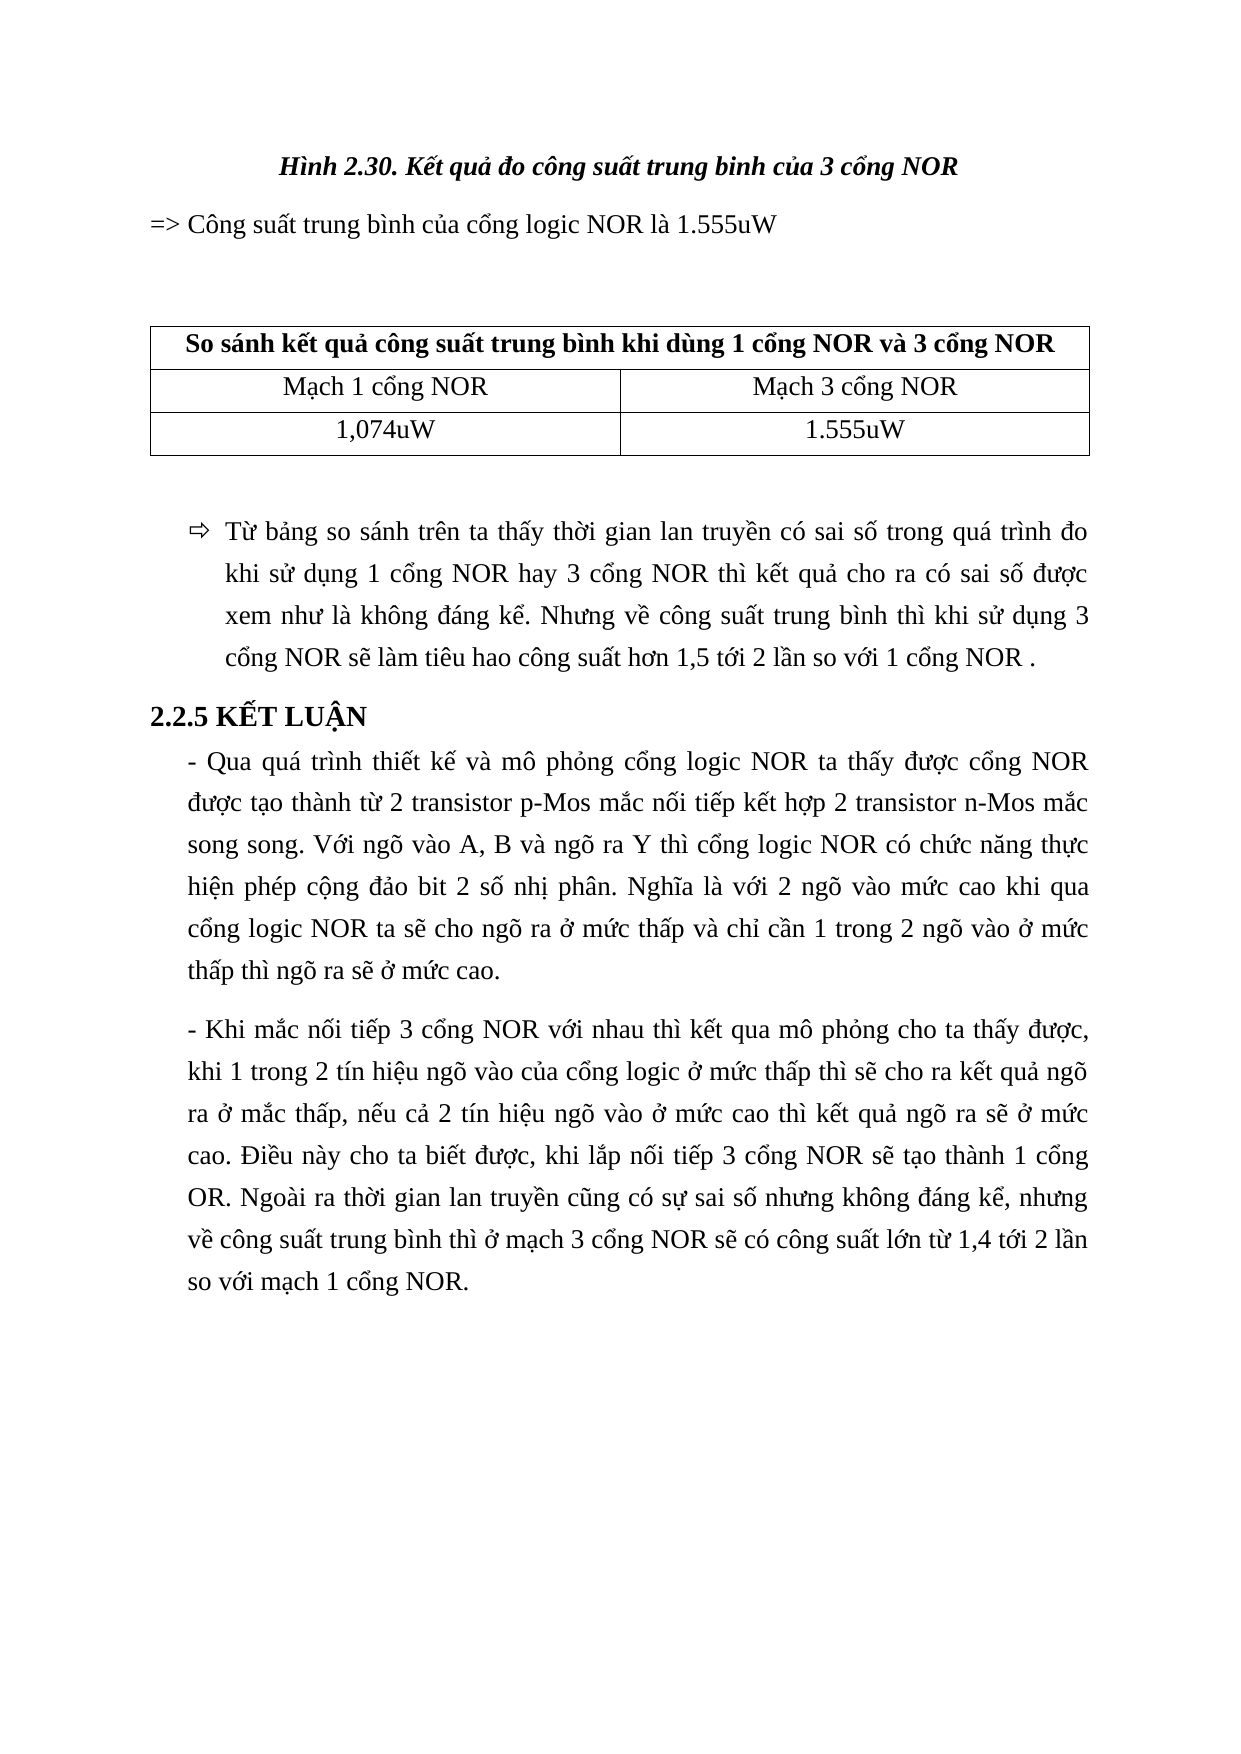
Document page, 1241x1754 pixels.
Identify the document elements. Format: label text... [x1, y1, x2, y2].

table_cell Mạch 1 cổng NOR [151, 370, 620, 412]
text - Khi mắc nối tiếp 3 cổng NOR với nhau thì kết qua mô phỏng cho ta thấy được, khi 1 trong 2 tín hiệu ngõ vào của cổng logic ở mức thấp thì sẽ cho ra kết quả ngõ ra ở mắc thấp, nếu cả 2 tín hiệu ngõ vào ở mức cao thì kết quả ngõ ra sẽ ở mức cao. Điều này cho ta biết được, khi lắp nối tiếp 3 cổng NOR sẽ tạo thành 1 cổng OR. Ngoài ra thời gian lan truyền cũng có sự sai số nhưng không đáng kể, nhưng về công suất trung bình thì ở mạch 3 cổng NOR sẽ có công suất lớn từ 1,4 tới 2 lần so với mạch 1 cổng NOR. [187, 1013, 1090, 1296]
text => Công suất trung bình của cổng logic NOR là 1.555uW [150, 209, 1090, 240]
text Hình 2.30. Kết quả đo công suất trung binh của 3 cổng NOR [150, 150, 1090, 181]
table_cell 1,074uW [151, 413, 620, 455]
list Từ bảng so sánh trên ta thấy thời gian lan truyền có sai số trong quá trình đo khi sử dụng 1 cổng NOR hay 3 cổng NOR thì kết quả cho ra có sai số được xem như là không đáng kể. Nhưng về công suất trung bình thì khi sử dụng 3 cổng NOR sẽ làm tiêu hao công suất hơn 1,5 tới 2 lần so với 1 cổng NOR . [187, 515, 1090, 672]
table_cell Mạch 3 cổng NOR [621, 370, 1089, 412]
text - Qua quá trình thiết kế và mô phỏng cổng logic NOR ta thấy được cổng NOR được tạo thành từ 2 transistor p-Mos mắc nối tiếp kết hợp 2 transistor n-Mos mắc song song. Với ngõ vào A, B và ngõ ra Y thì cổng logic NOR có chức năng thực hiện phép cộng đảo bit 2 số nhị phân. Nghĩa là với 2 ngõ vào mức cao khi qua cổng logic NOR ta sẽ cho ngõ ra ở mức thấp và chỉ cần 1 trong 2 ngõ vào ở mức thấp thì ngõ ra sẽ ở mức cao. [187, 744, 1090, 986]
table_header So sánh kết quả công suất trung bình khi dùng 1 cổng NOR và 3 cổng NOR [151, 327, 1089, 369]
table_cell 1.555uW [621, 413, 1089, 455]
subtitle 2.2.5 KẾT LUẬN [150, 699, 1090, 733]
